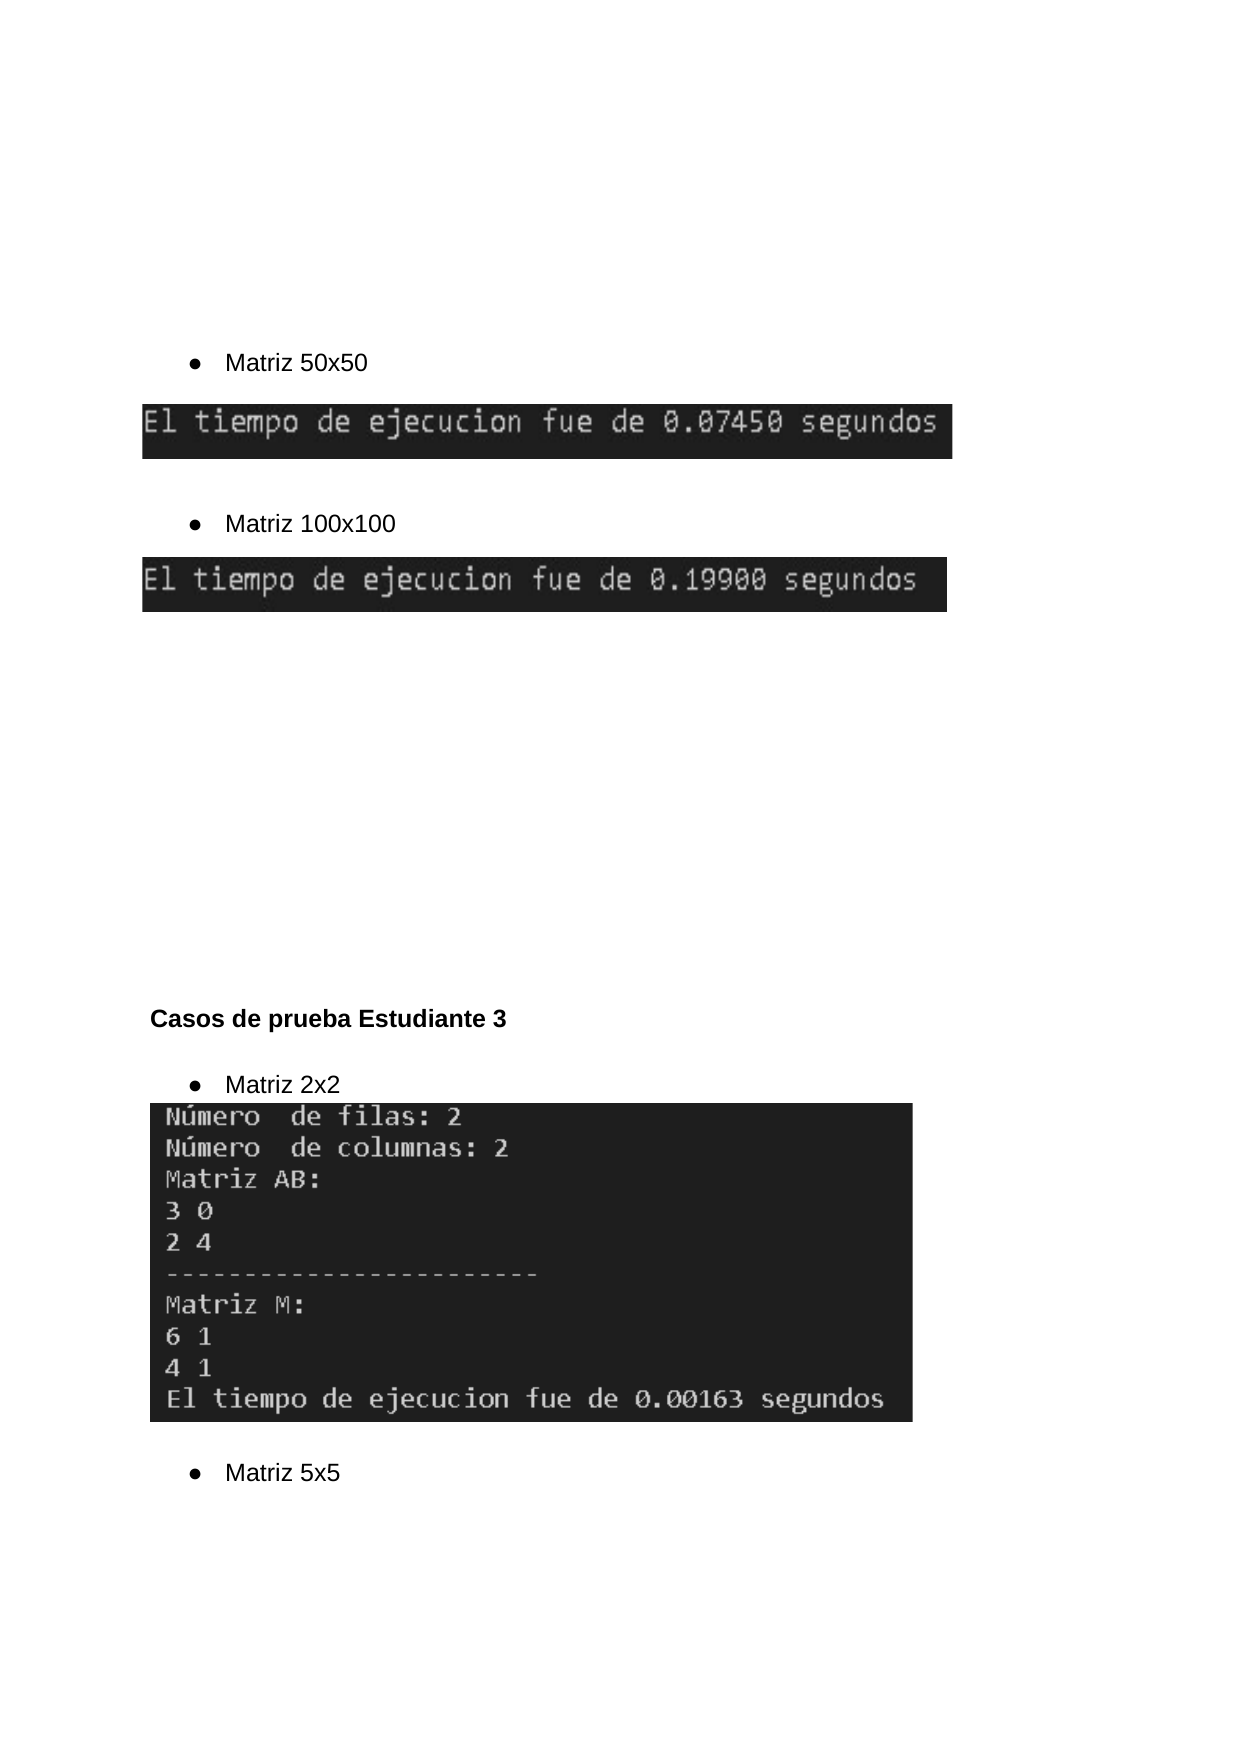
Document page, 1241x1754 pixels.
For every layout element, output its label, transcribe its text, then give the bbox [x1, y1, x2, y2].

list Matriz 2x2 [187, 1070, 1090, 1099]
list Matriz 5x5 [187, 1458, 1090, 1487]
list Matriz 50x50 [187, 348, 1090, 377]
picture [150, 1103, 913, 1422]
list Matriz 100x100 [187, 509, 1090, 538]
text Casos de prueba Estudiante 3 [150, 1004, 1090, 1033]
picture [142, 557, 947, 612]
picture [142, 404, 953, 459]
